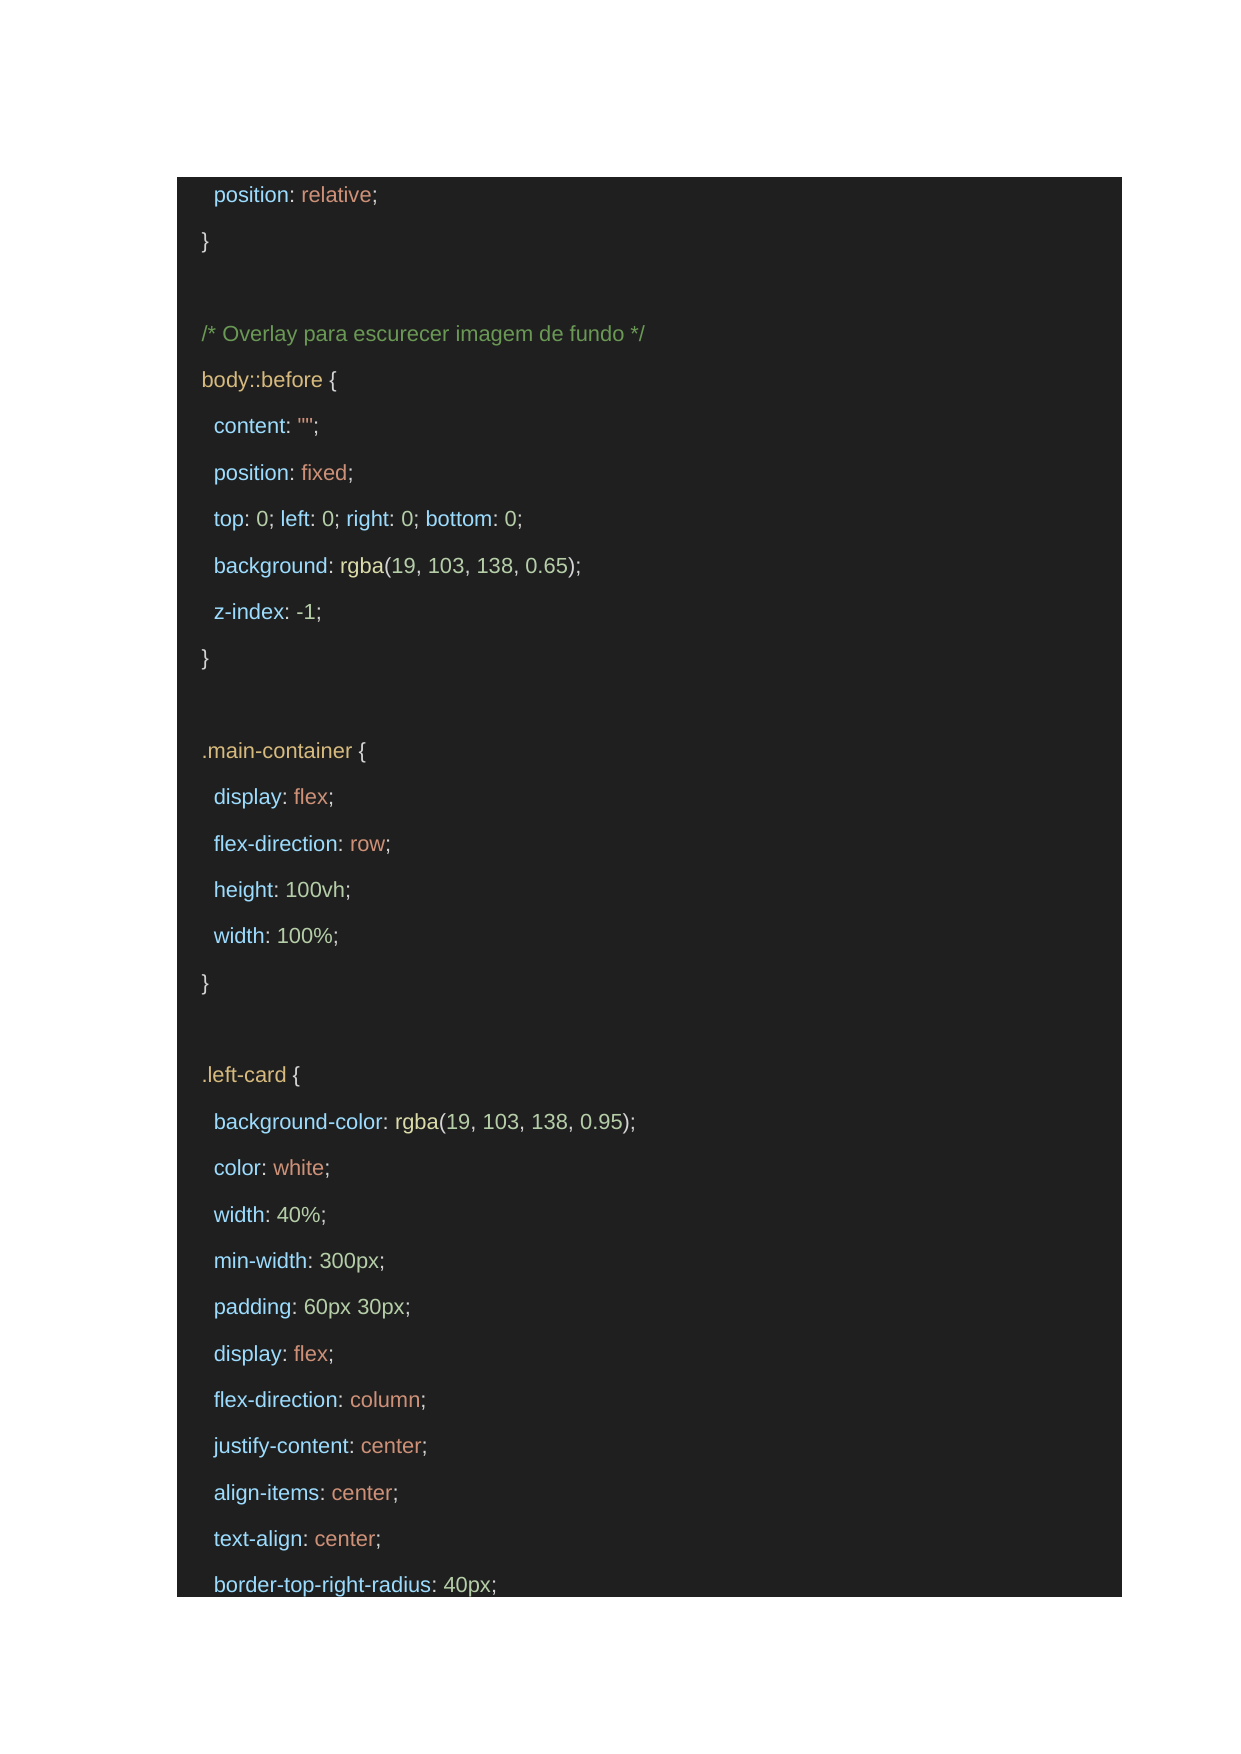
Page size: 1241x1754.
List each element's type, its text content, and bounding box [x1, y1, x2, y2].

text /* Overlay para escurecer imagem de fundo */ [177, 316, 1122, 346]
text display: flex; [177, 1336, 1122, 1366]
text } [177, 965, 1122, 995]
text height: 100vh; [177, 872, 1122, 902]
text min-width: 300px; [177, 1243, 1122, 1273]
text top: 0; left: 0; right: 0; bottom: 0; [177, 502, 1122, 531]
text border-top-right-radius: 40px; [177, 1568, 1122, 1597]
text .main-container { [177, 733, 1122, 763]
text padding: 60px 30px; [177, 1290, 1122, 1319]
text text-align: center; [177, 1521, 1122, 1551]
text flex-direction: column; [177, 1382, 1122, 1412]
text justify-content: center; [177, 1429, 1122, 1458]
text } [177, 223, 1122, 253]
text position: relative; [177, 177, 1122, 207]
text width: 40%; [177, 1197, 1122, 1227]
text .left-card { [177, 1058, 1122, 1088]
text width: 100%; [177, 919, 1122, 948]
text content: ""; [177, 409, 1122, 439]
text color: white; [177, 1151, 1122, 1180]
text z-index: -1; [177, 594, 1122, 624]
text body::before { [177, 363, 1122, 392]
text display: flex; [177, 780, 1122, 809]
text position: fixed; [177, 455, 1122, 485]
text background-color: rgba(19, 103, 138, 0.95); [177, 1104, 1122, 1134]
text flex-direction: row; [177, 826, 1122, 856]
text background: rgba(19, 103, 138, 0.65); [177, 548, 1122, 578]
text } [177, 641, 1122, 670]
text align-items: center; [177, 1475, 1122, 1505]
